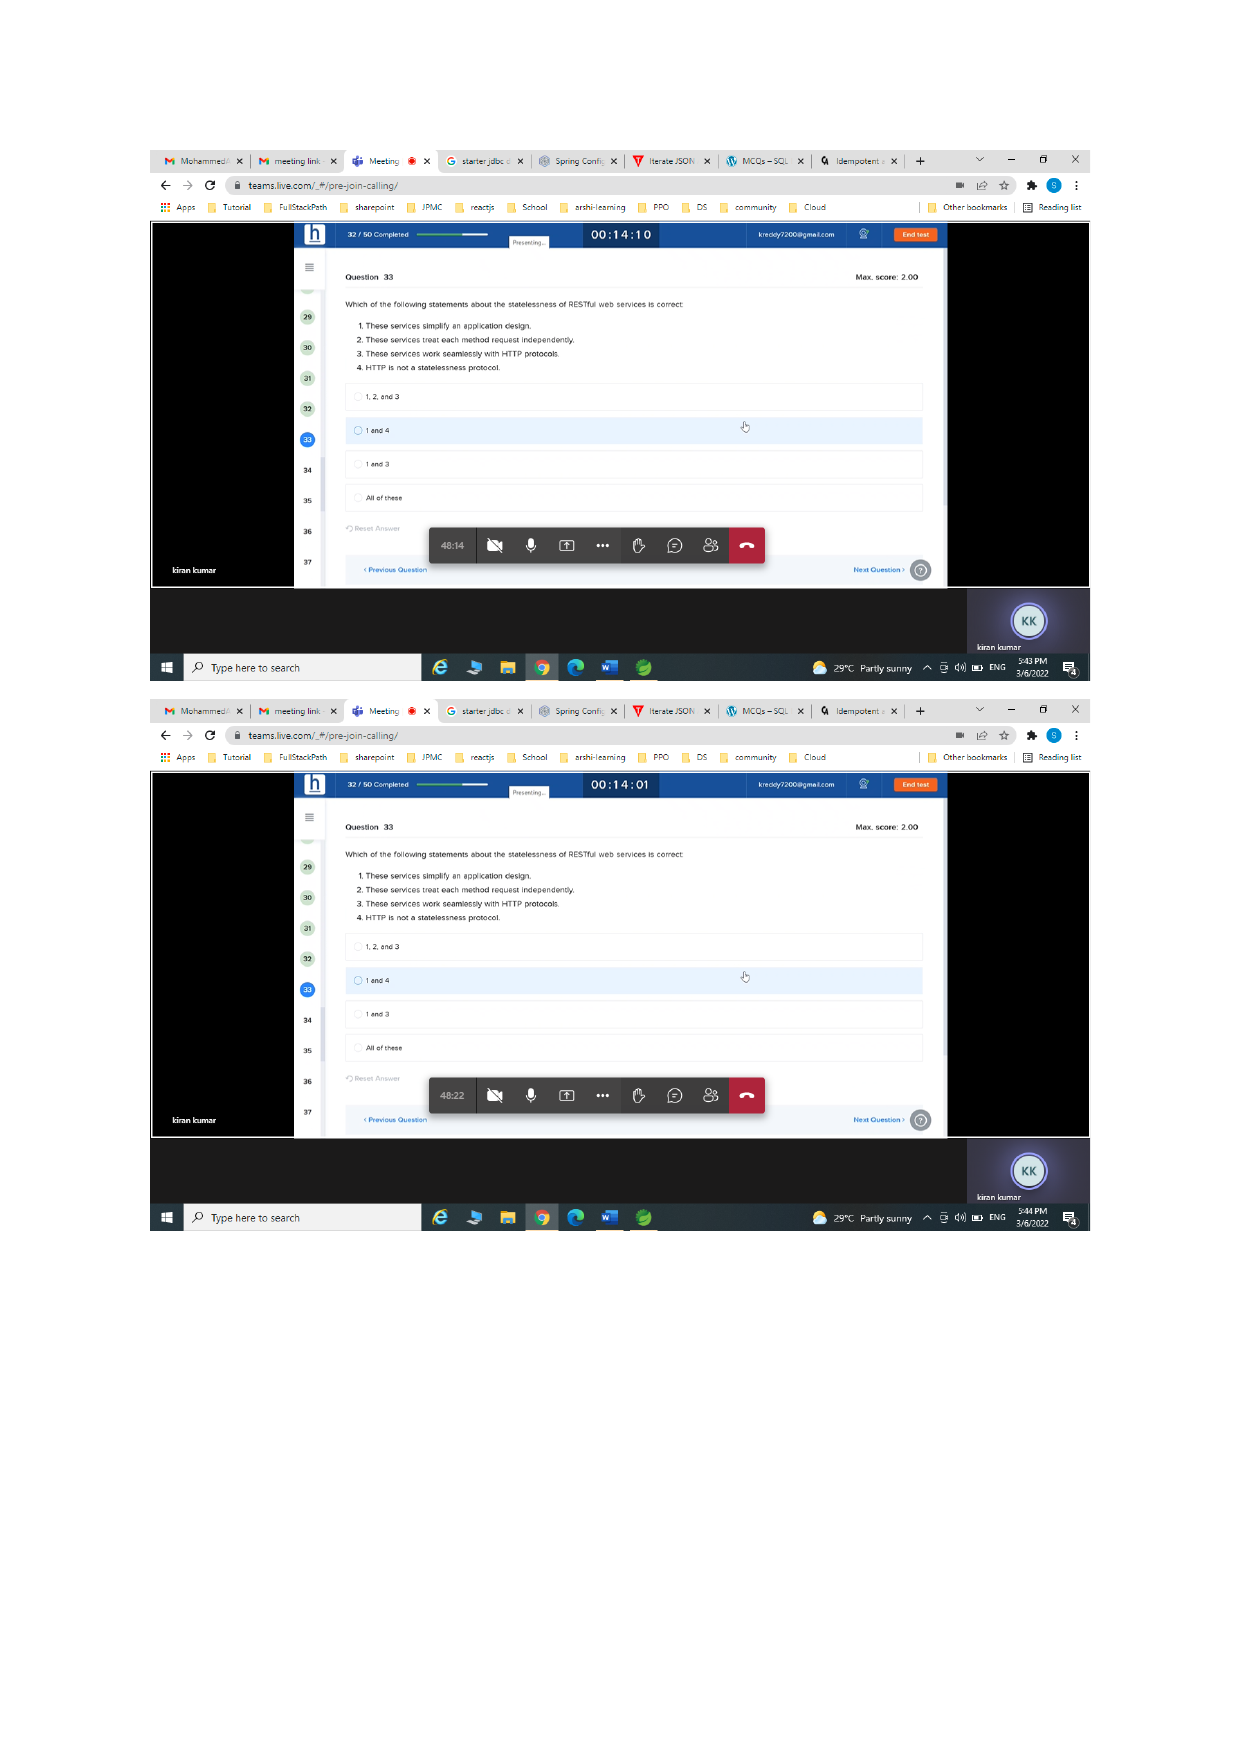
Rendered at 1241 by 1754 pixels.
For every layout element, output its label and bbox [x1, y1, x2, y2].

picture [150, 150, 1091, 681]
picture [150, 699, 1091, 1231]
